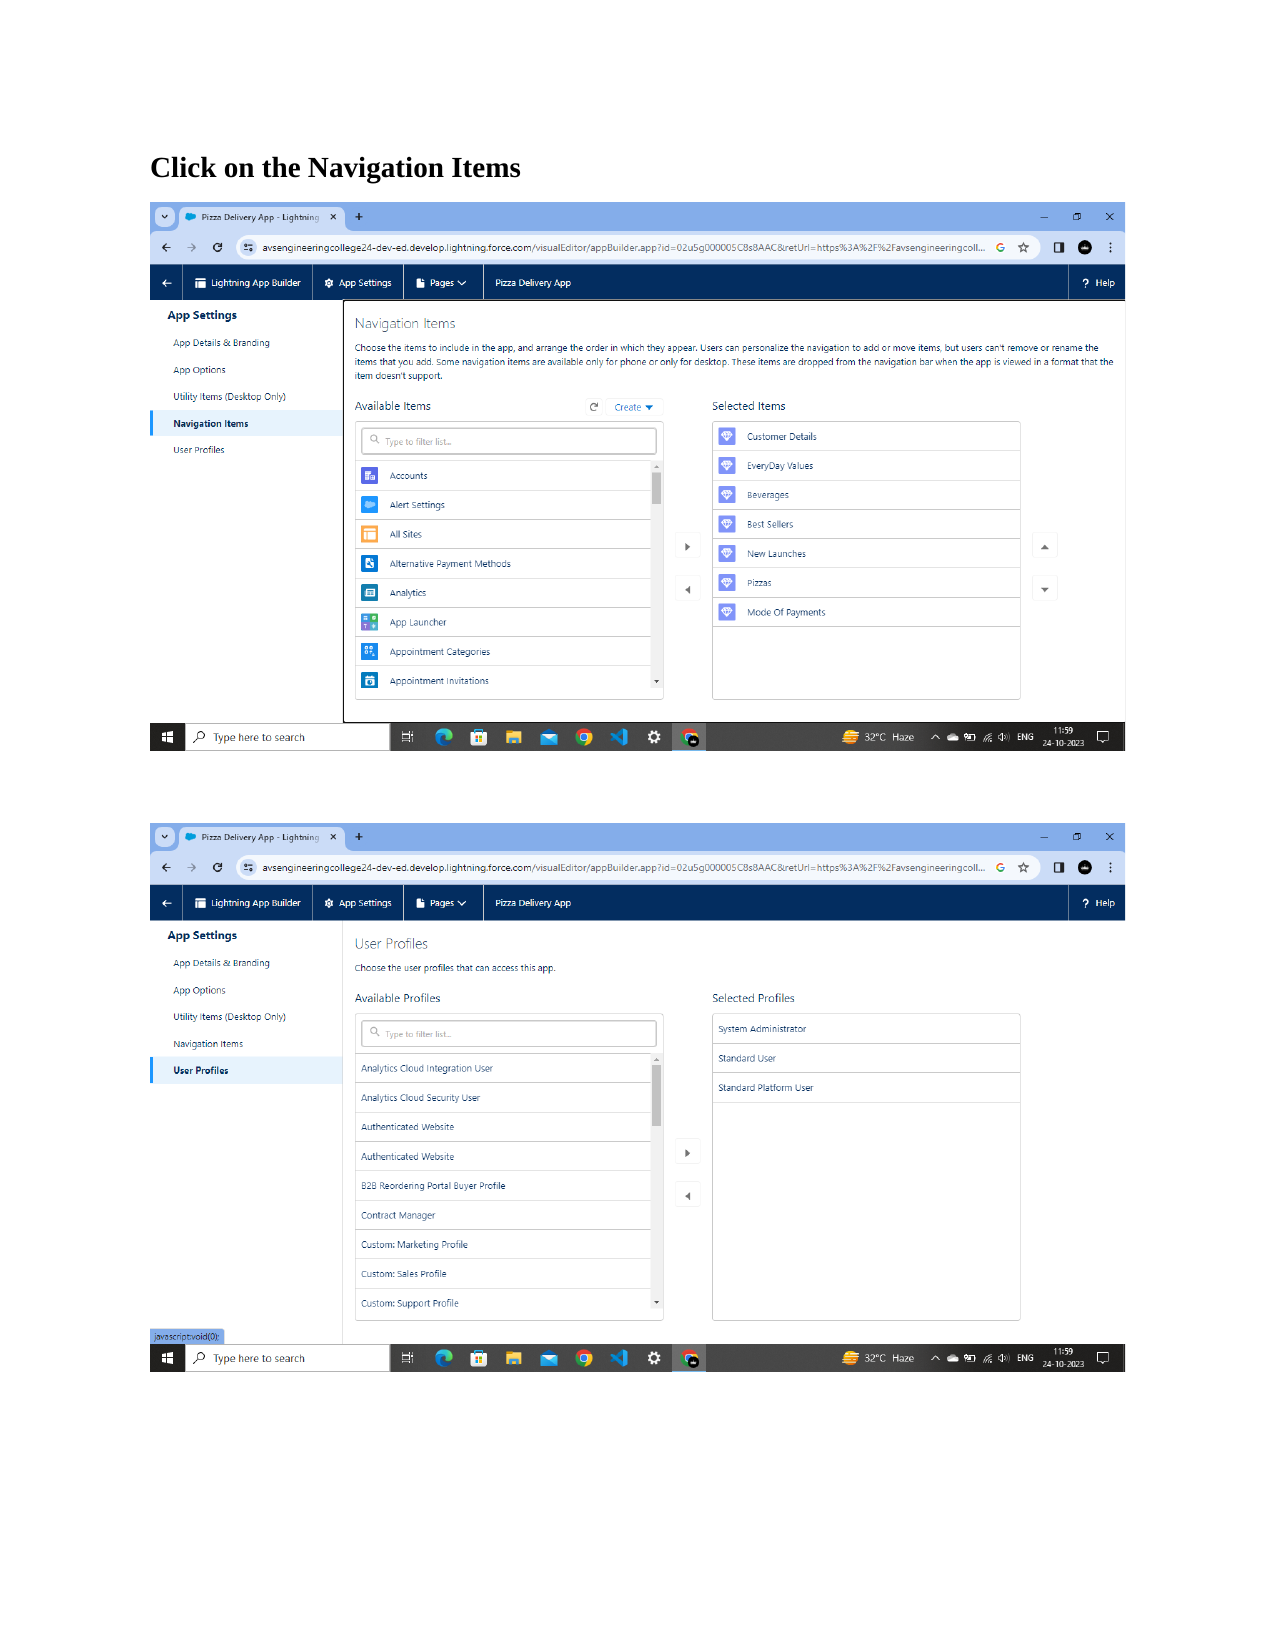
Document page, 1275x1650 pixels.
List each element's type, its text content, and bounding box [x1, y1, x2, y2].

text Click on the Navigation Items [150, 150, 1125, 183]
picture [150, 823, 1125, 1372]
picture [150, 202, 1125, 751]
